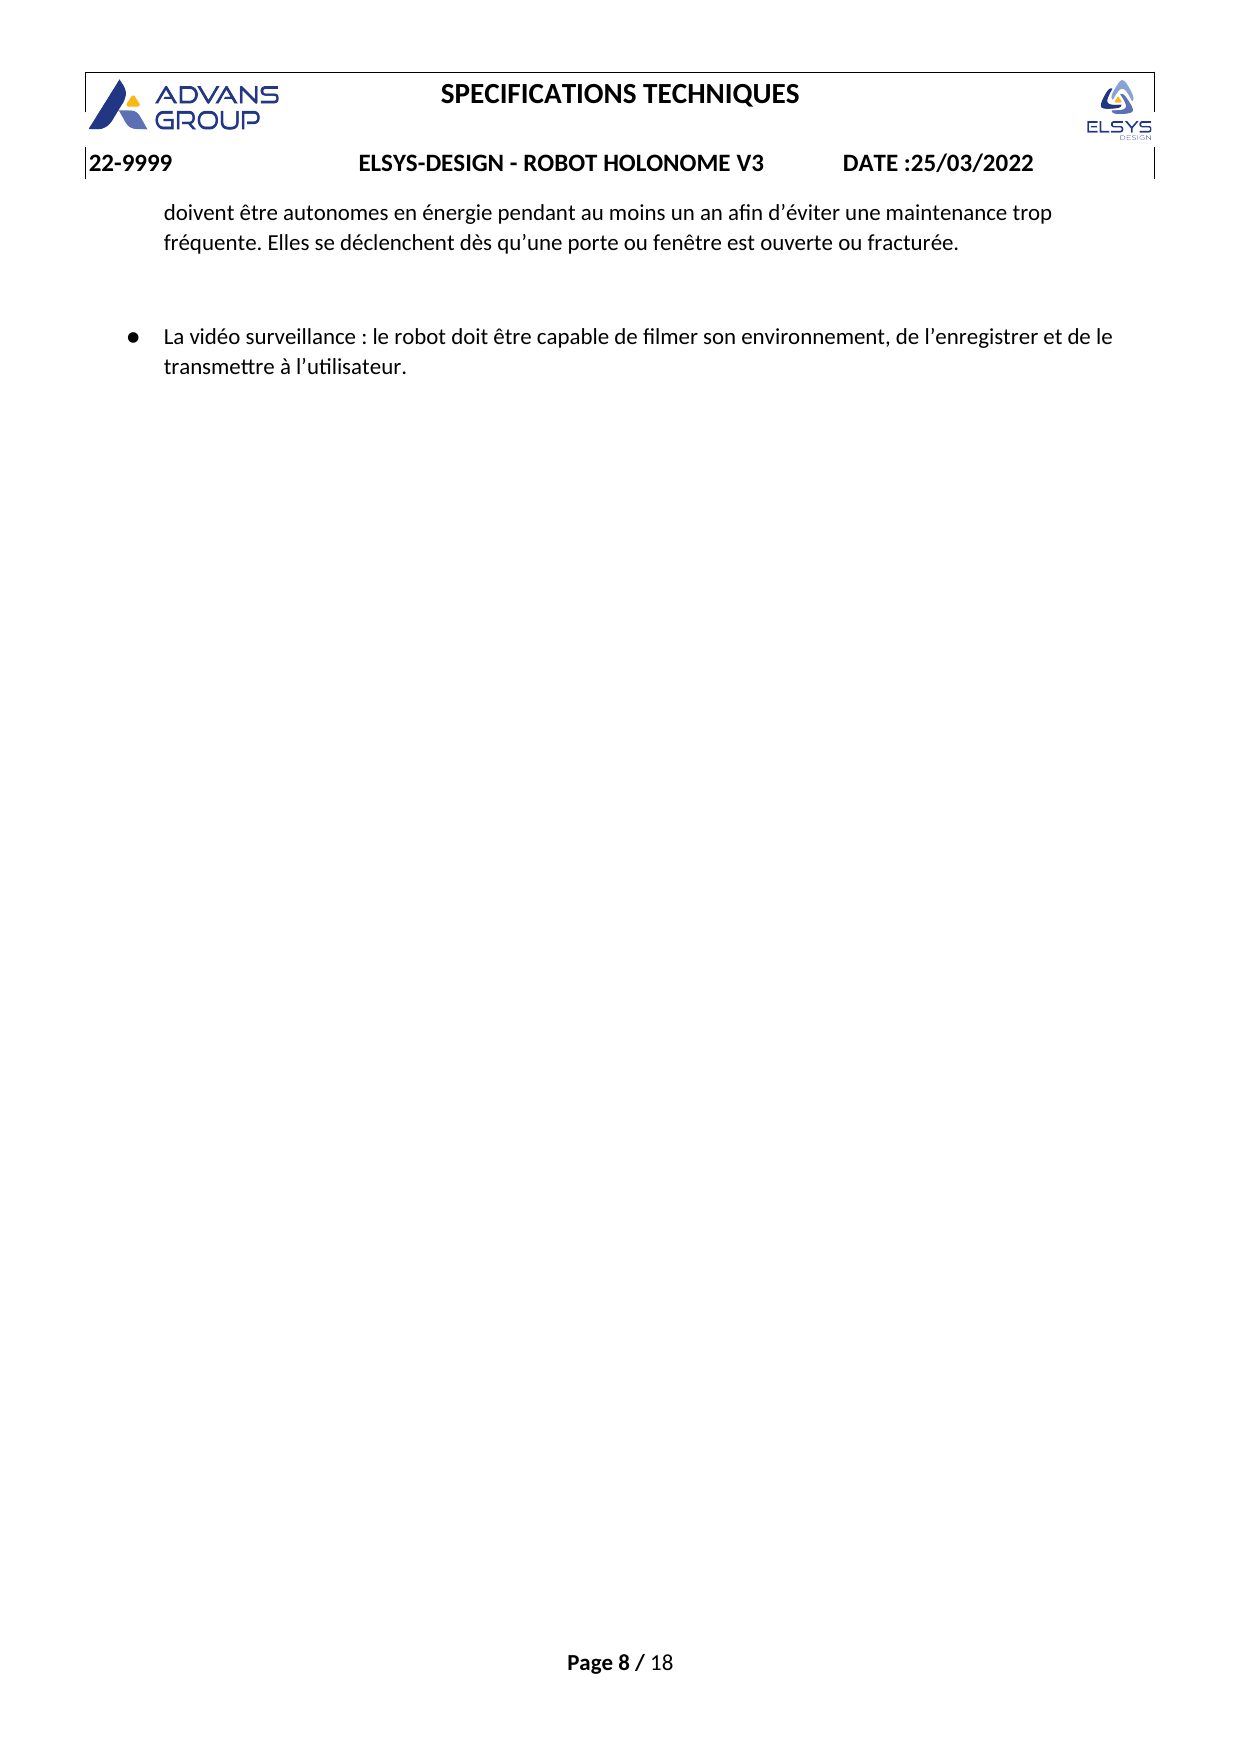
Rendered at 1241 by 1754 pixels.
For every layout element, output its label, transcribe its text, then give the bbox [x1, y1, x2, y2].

list La vidéo surveillance : le robot doit être capable de filmer son environnement, de l’enregistrer et de le transmettre à l’utilisateur. [126, 322, 1152, 380]
picture [88, 79, 279, 130]
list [126, 198, 1152, 256]
picture [1087, 80, 1152, 140]
